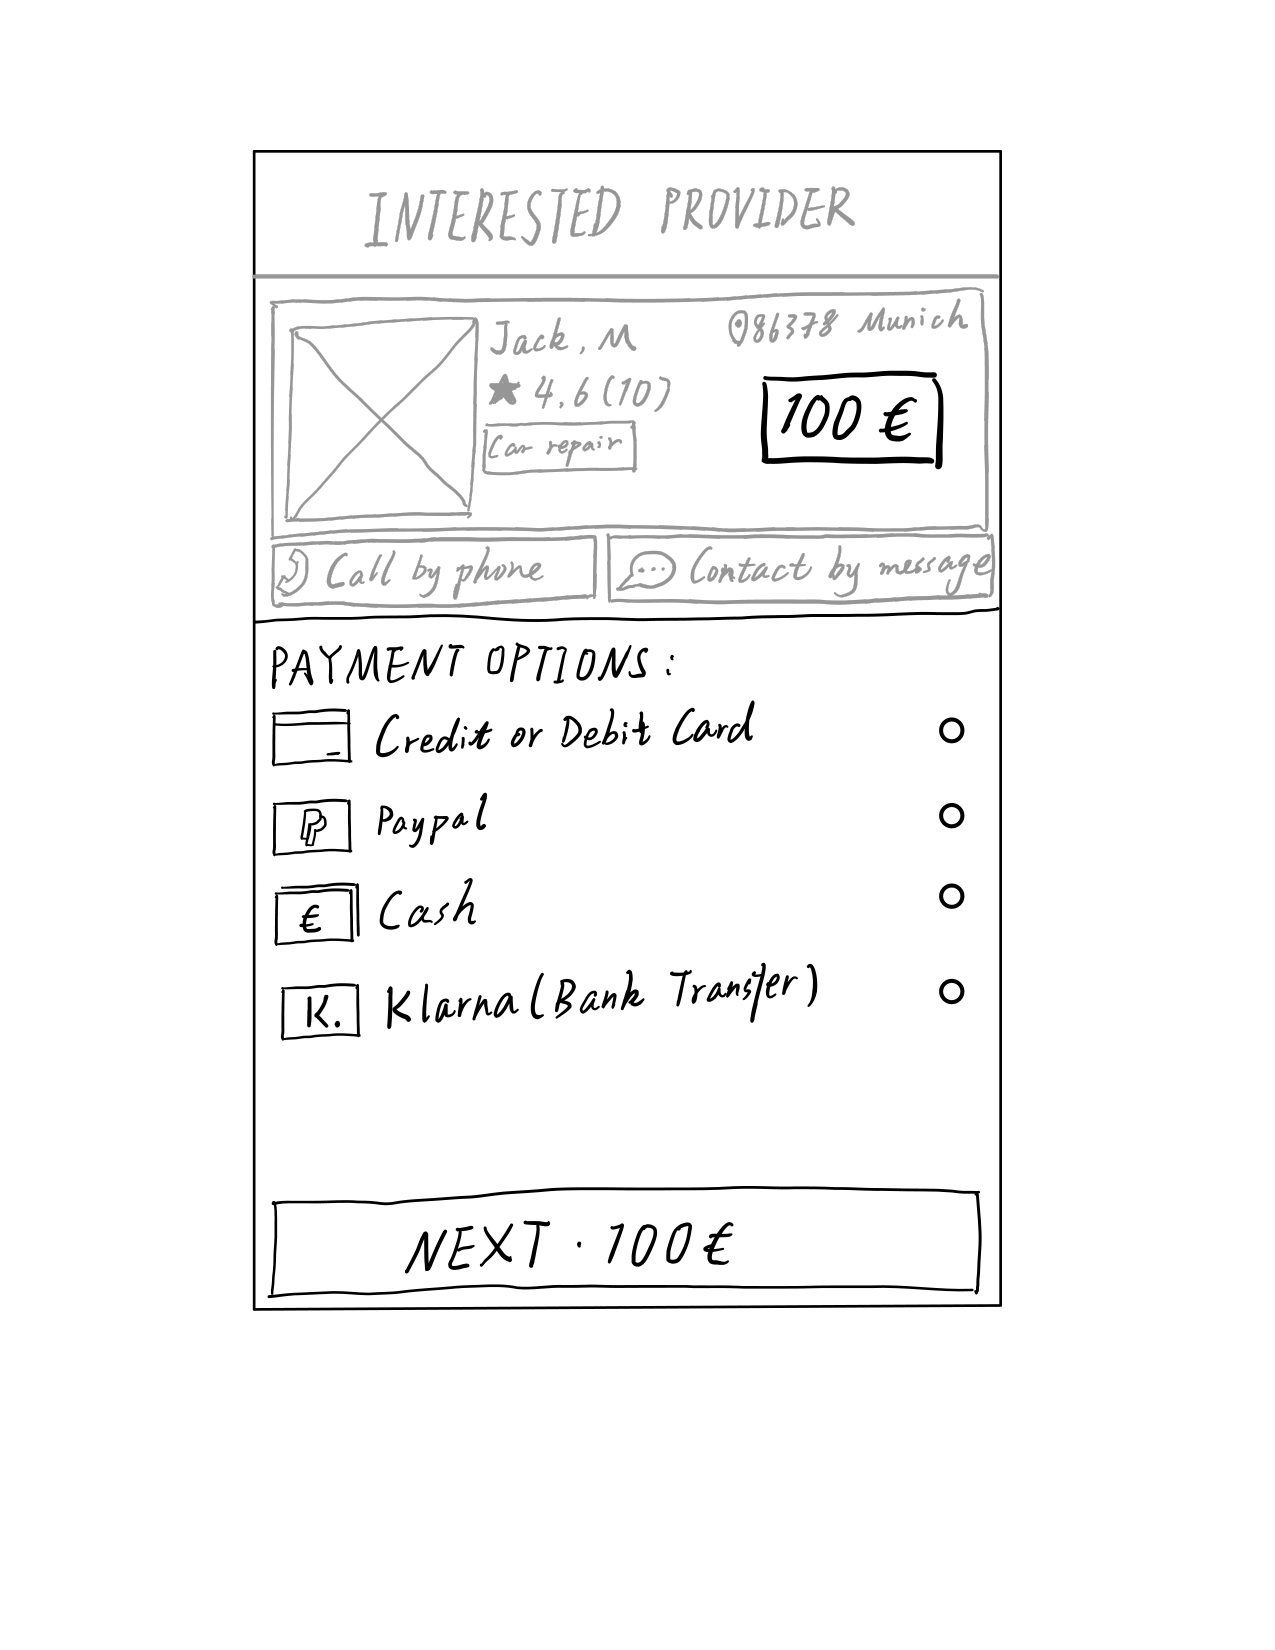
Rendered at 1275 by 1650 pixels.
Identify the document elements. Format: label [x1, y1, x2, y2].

picture [251, 150, 1002, 1311]
